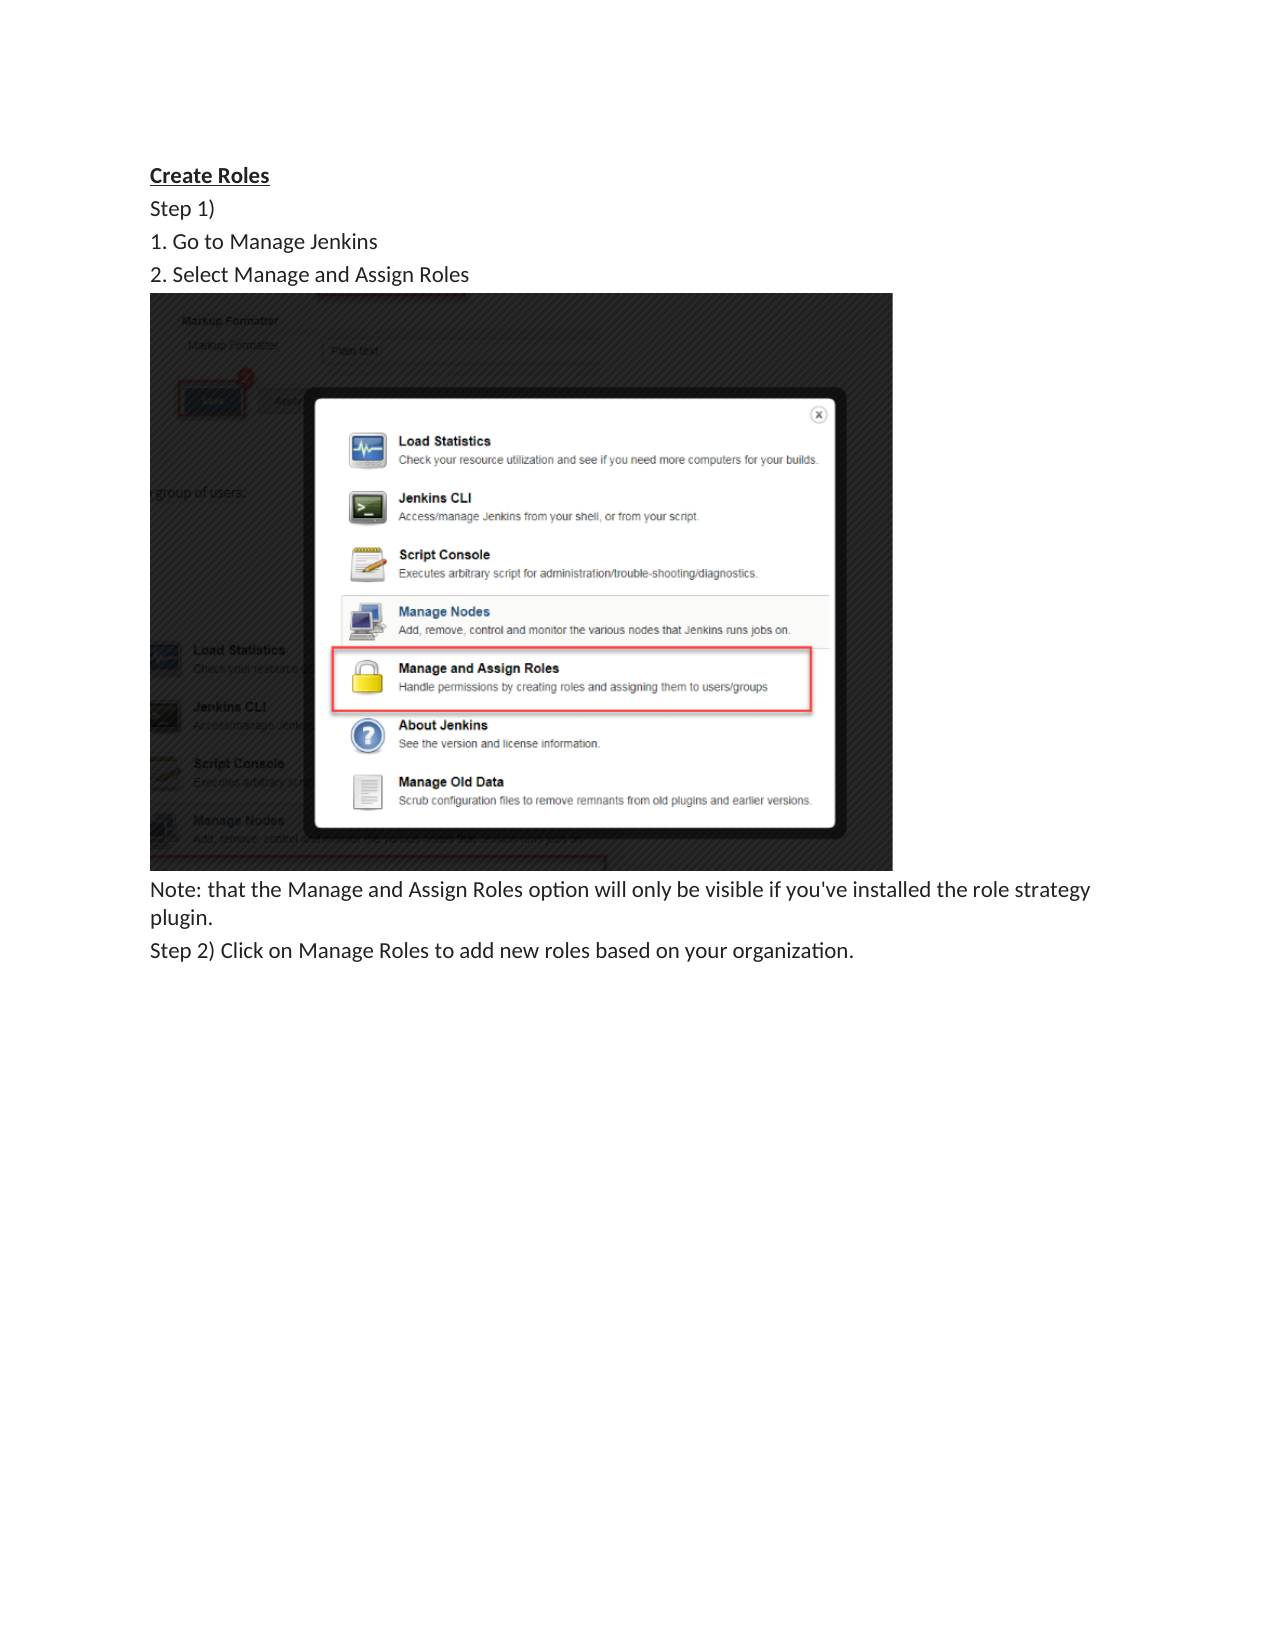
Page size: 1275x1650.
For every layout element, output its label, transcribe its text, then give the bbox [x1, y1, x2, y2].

picture [150, 293, 893, 871]
text Note: that the Manage and Assign Roles option will only be visible if you've installed the role strategy plugin. [150, 875, 1125, 931]
text Step 1) [150, 194, 1125, 222]
text Step 2) Click on Manage Roles to add new roles based on your organization. [150, 937, 1125, 964]
text 2. Select Manage and Assign Roles [150, 260, 1125, 288]
subtitle Create Roles [150, 150, 1125, 189]
text 1. Go to Manage Jenkins [150, 227, 1125, 255]
